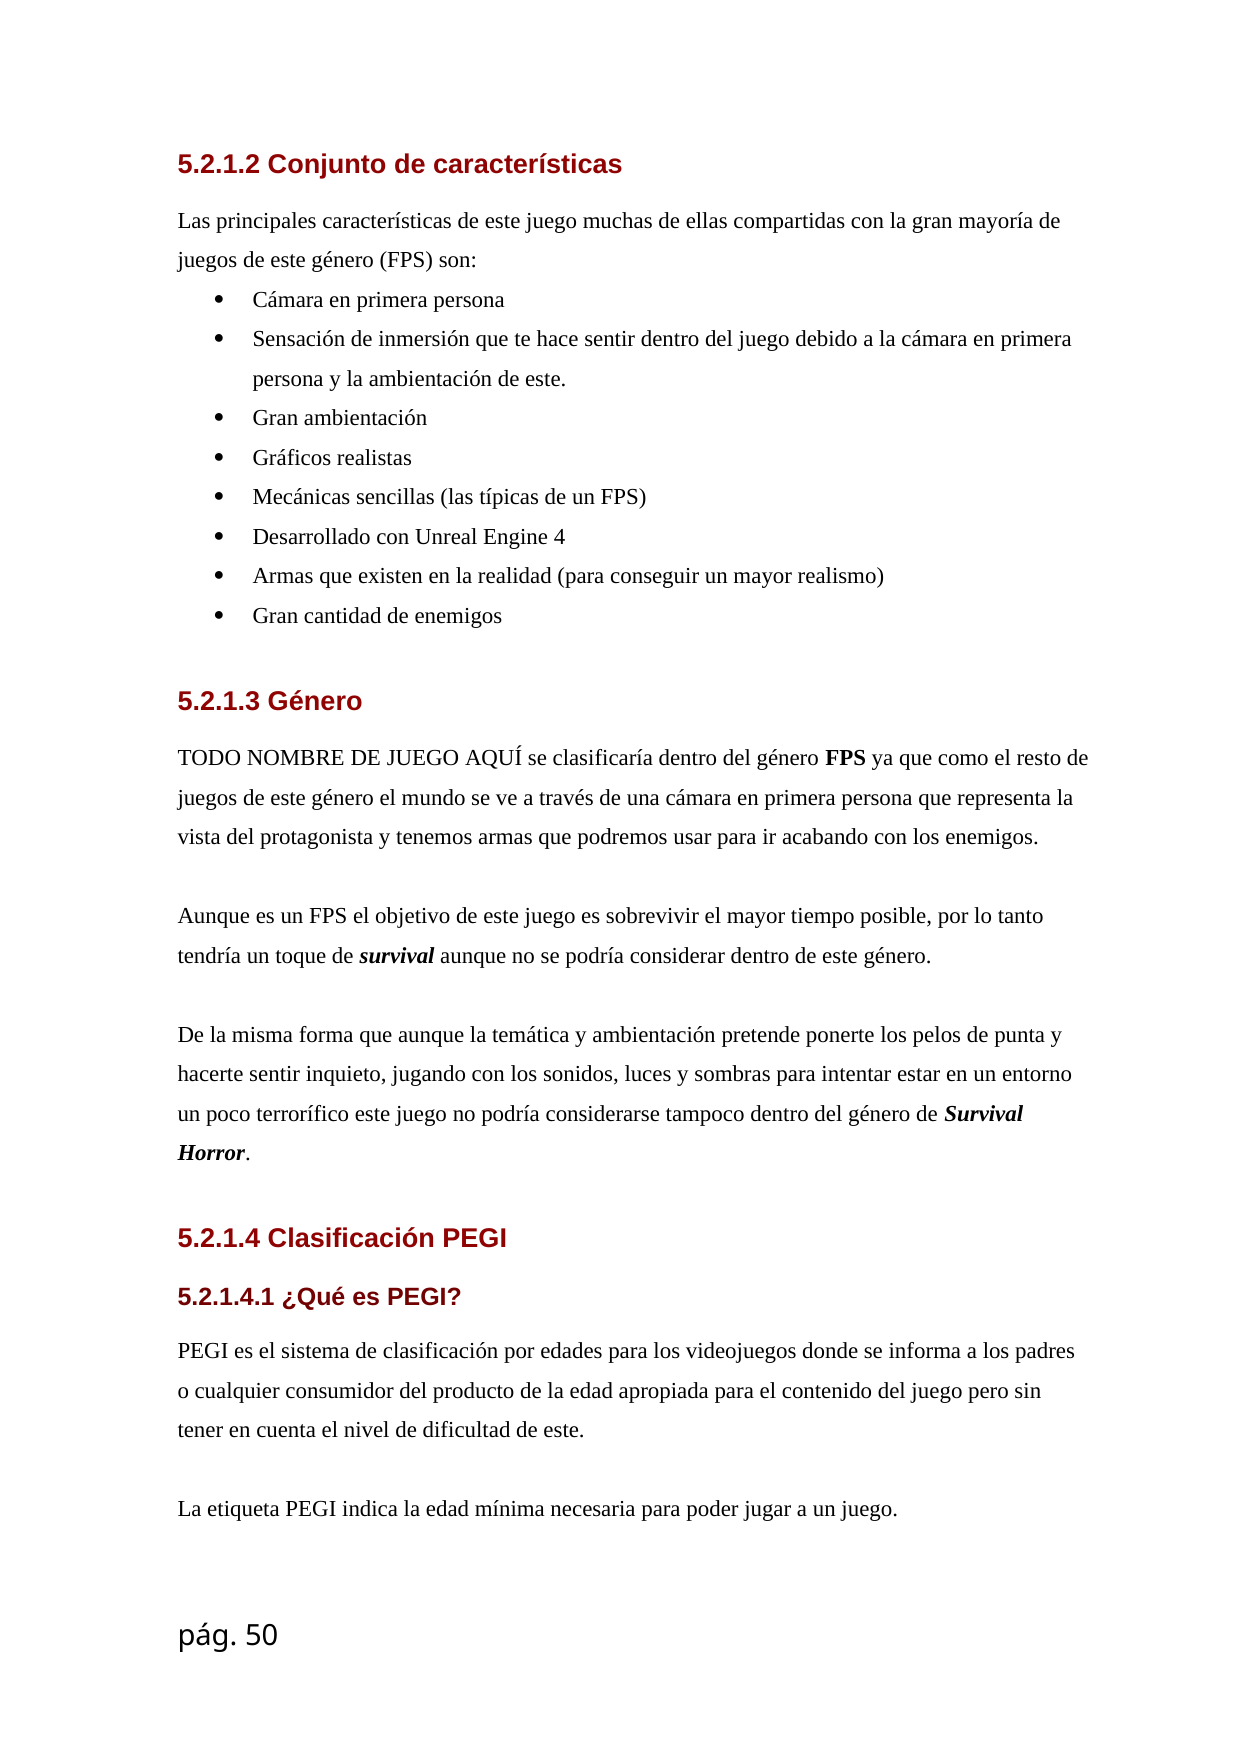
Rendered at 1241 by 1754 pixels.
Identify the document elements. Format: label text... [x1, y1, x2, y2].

list Mecánicas sencillas (las típicas de un FPS) [215, 483, 1092, 510]
list Gran cantidad de enemigos [215, 602, 1092, 668]
list Gran ambientación [215, 404, 1092, 431]
list Gráficos realistas [215, 444, 1092, 470]
text Aunque es un FPS el objetivo de este juego es sobrevivir el mayor tiempo posible, por lo tanto tendría un toque de survival aunque no se podría considerar dentro de este género. [177, 902, 1092, 968]
subtitle 5.2.1.2 Conjunto de características [177, 148, 1092, 179]
list Desarrollado con Unreal Engine 4 [215, 523, 1092, 549]
subtitle 5.2.1.4.1 ¿Qué es PEGI? [177, 1282, 1092, 1310]
text La etiqueta PEGI indica la edad mínima necesaria para poder jugar a un juego. [177, 1495, 1092, 1522]
list Sensación de inmersión que te hace sentir dentro del juego debido a la cámara en primera persona y la ambientación de este. [215, 326, 1092, 391]
subtitle 5.2.1.3 Género [177, 685, 1092, 716]
list Armas que existen en la realidad (para conseguir un mayor realismo) [215, 562, 1092, 589]
subtitle 5.2.1.4 Clasificación PEGI [177, 1222, 1092, 1253]
list Cámara en primera persona [215, 286, 1092, 312]
text De la misma forma que aunque la temática y ambientación pretende ponerte los pelos de punta y hacerte sentir inquieto, jugando con los sonidos, luces y sombras para intentar estar en un entorno un poco terrorífico este juego no podría considerarse tampoco dentro del género de Survival Horror. [177, 1021, 1092, 1166]
text PEGI es el sistema de clasificación por edades para los videojuegos donde se informa a los padres o cualquier consumidor del producto de la edad apropiada para el contenido del juego pero sin tener en cuenta el nivel de dificultad de este. [177, 1337, 1092, 1443]
text TODO NOMBRE DE JUEGO AQUÍ se clasificaría dentro del género FPS ya que como el resto de juegos de este género el mundo se ve a través de una cámara en primera persona que representa la vista del protagonista y tenemos armas que podremos usar para ir acabando con los enemigos. [177, 744, 1092, 850]
text Las principales características de este juego muchas de ellas compartidas con la gran mayoría de juegos de este género (FPS) son: [177, 207, 1092, 273]
